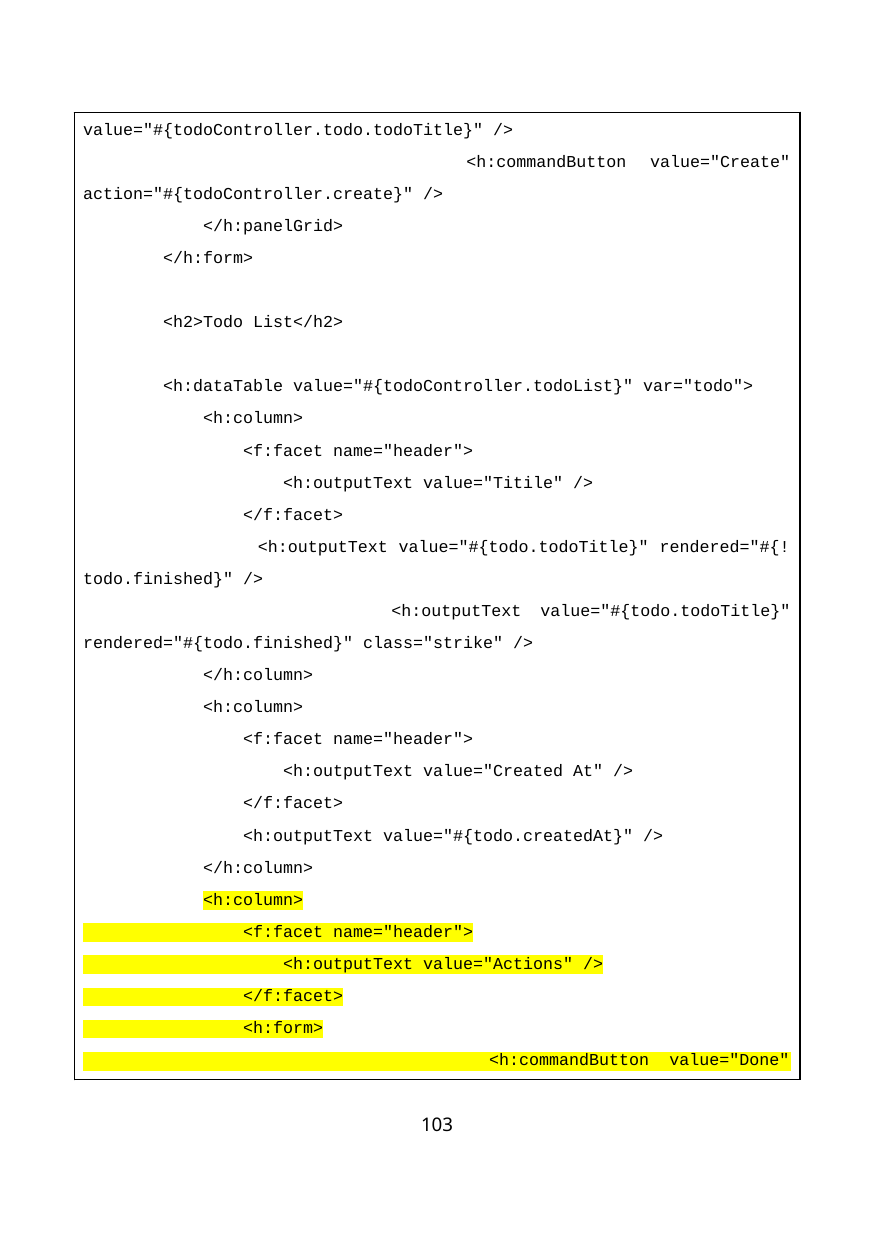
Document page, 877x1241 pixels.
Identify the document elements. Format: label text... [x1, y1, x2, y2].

text </f:facet> [83, 981, 791, 1013]
text <f:facet name="header"> [83, 917, 791, 949]
text </h:column> [83, 660, 791, 692]
text <h:form> [83, 1013, 791, 1042]
text <h:outputText value="#{todo.createdAt}" /> [83, 821, 791, 853]
text <f:facet name="header"> [83, 436, 791, 468]
text <f:facet name="header"> [83, 724, 791, 756]
text <h:column> [83, 403, 791, 436]
text <h:column> [83, 692, 791, 724]
text </f:facet> [83, 500, 791, 532]
text <h:outputText value="Titile" /> [83, 468, 791, 500]
text </f:facet> [83, 788, 791, 821]
text <h:column> [83, 885, 791, 917]
text <h:outputText value="#{todo.todoTitle}" rendered="#{todo.finished}" class="strike" /> [83, 596, 791, 660]
text <h:dataTable value="#{todoController.todoList}" var="todo"> [83, 371, 791, 403]
text </h:column> [83, 853, 791, 885]
text <h:outputText value="Actions" /> [83, 949, 791, 981]
text <h:commandButton value="Create" action="#{todoController.create}" /> [83, 147, 791, 211]
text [75, 113, 799, 147]
text <h:outputText value="#{todo.todoTitle}" rendered="#{!todo.finished}" /> [83, 532, 791, 596]
text <h:outputText value="Created At" /> [83, 756, 791, 788]
text </h:form> [83, 243, 791, 275]
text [75, 1042, 799, 1079]
text </h:panelGrid> [83, 211, 791, 243]
text <h2>Todo List</h2> [83, 307, 791, 339]
